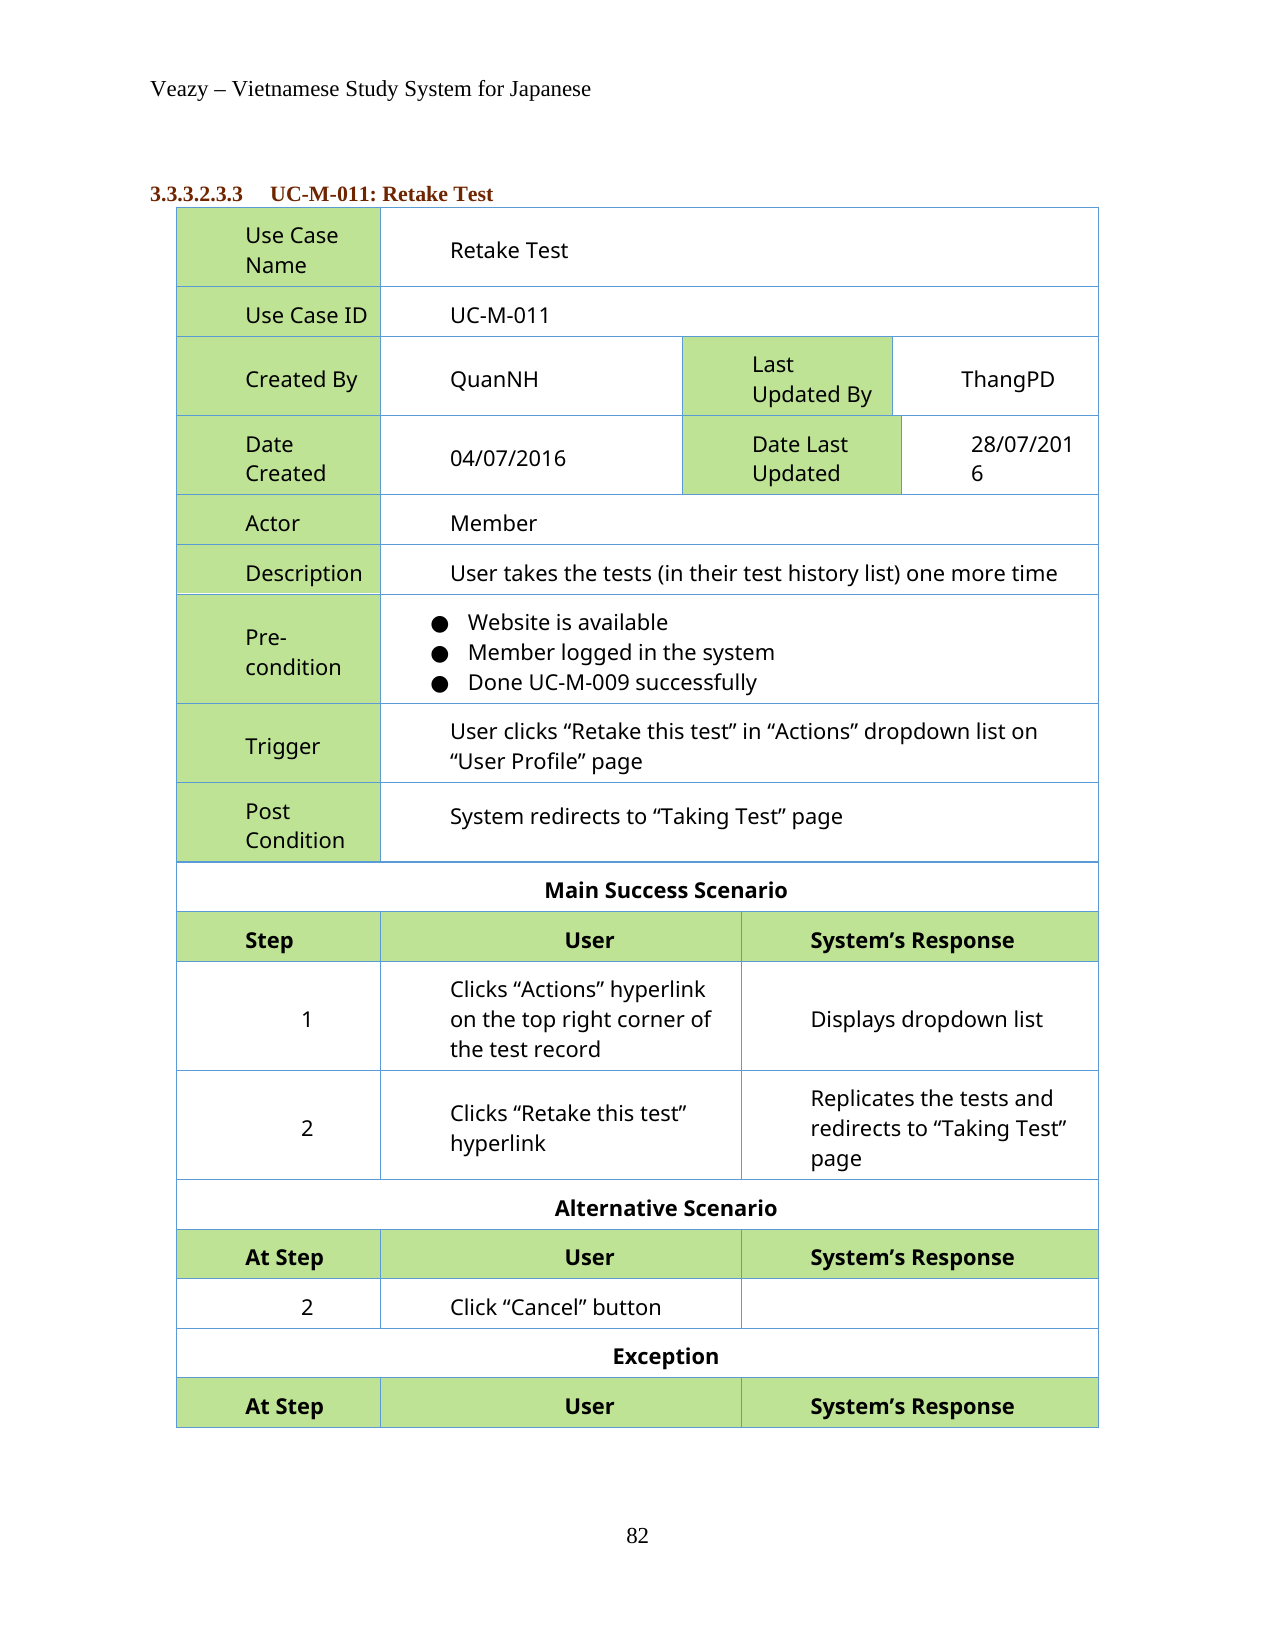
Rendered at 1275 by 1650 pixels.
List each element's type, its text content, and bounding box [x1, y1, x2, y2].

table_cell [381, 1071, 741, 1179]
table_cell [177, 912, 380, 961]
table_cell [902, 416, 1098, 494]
subtitle UC-M-011: Retake Test [150, 181, 1125, 207]
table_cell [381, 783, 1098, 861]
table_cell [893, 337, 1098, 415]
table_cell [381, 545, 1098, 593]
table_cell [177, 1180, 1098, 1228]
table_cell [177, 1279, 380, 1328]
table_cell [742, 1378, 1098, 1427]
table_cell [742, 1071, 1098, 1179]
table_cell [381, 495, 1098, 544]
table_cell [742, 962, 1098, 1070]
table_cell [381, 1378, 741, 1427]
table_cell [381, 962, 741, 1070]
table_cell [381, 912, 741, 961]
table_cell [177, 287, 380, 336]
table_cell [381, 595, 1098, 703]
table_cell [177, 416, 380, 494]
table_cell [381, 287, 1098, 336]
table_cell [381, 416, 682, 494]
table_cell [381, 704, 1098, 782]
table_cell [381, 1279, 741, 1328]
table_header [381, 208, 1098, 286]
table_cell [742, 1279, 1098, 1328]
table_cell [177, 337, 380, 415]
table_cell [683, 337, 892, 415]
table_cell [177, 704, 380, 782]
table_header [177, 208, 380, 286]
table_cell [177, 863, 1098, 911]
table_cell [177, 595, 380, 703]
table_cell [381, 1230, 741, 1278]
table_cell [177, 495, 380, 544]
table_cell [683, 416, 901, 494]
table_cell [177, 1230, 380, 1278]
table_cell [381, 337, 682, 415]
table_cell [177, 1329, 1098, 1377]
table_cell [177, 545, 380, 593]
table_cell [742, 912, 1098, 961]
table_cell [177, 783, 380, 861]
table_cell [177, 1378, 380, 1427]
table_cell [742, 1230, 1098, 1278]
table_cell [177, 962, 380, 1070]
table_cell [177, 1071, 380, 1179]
